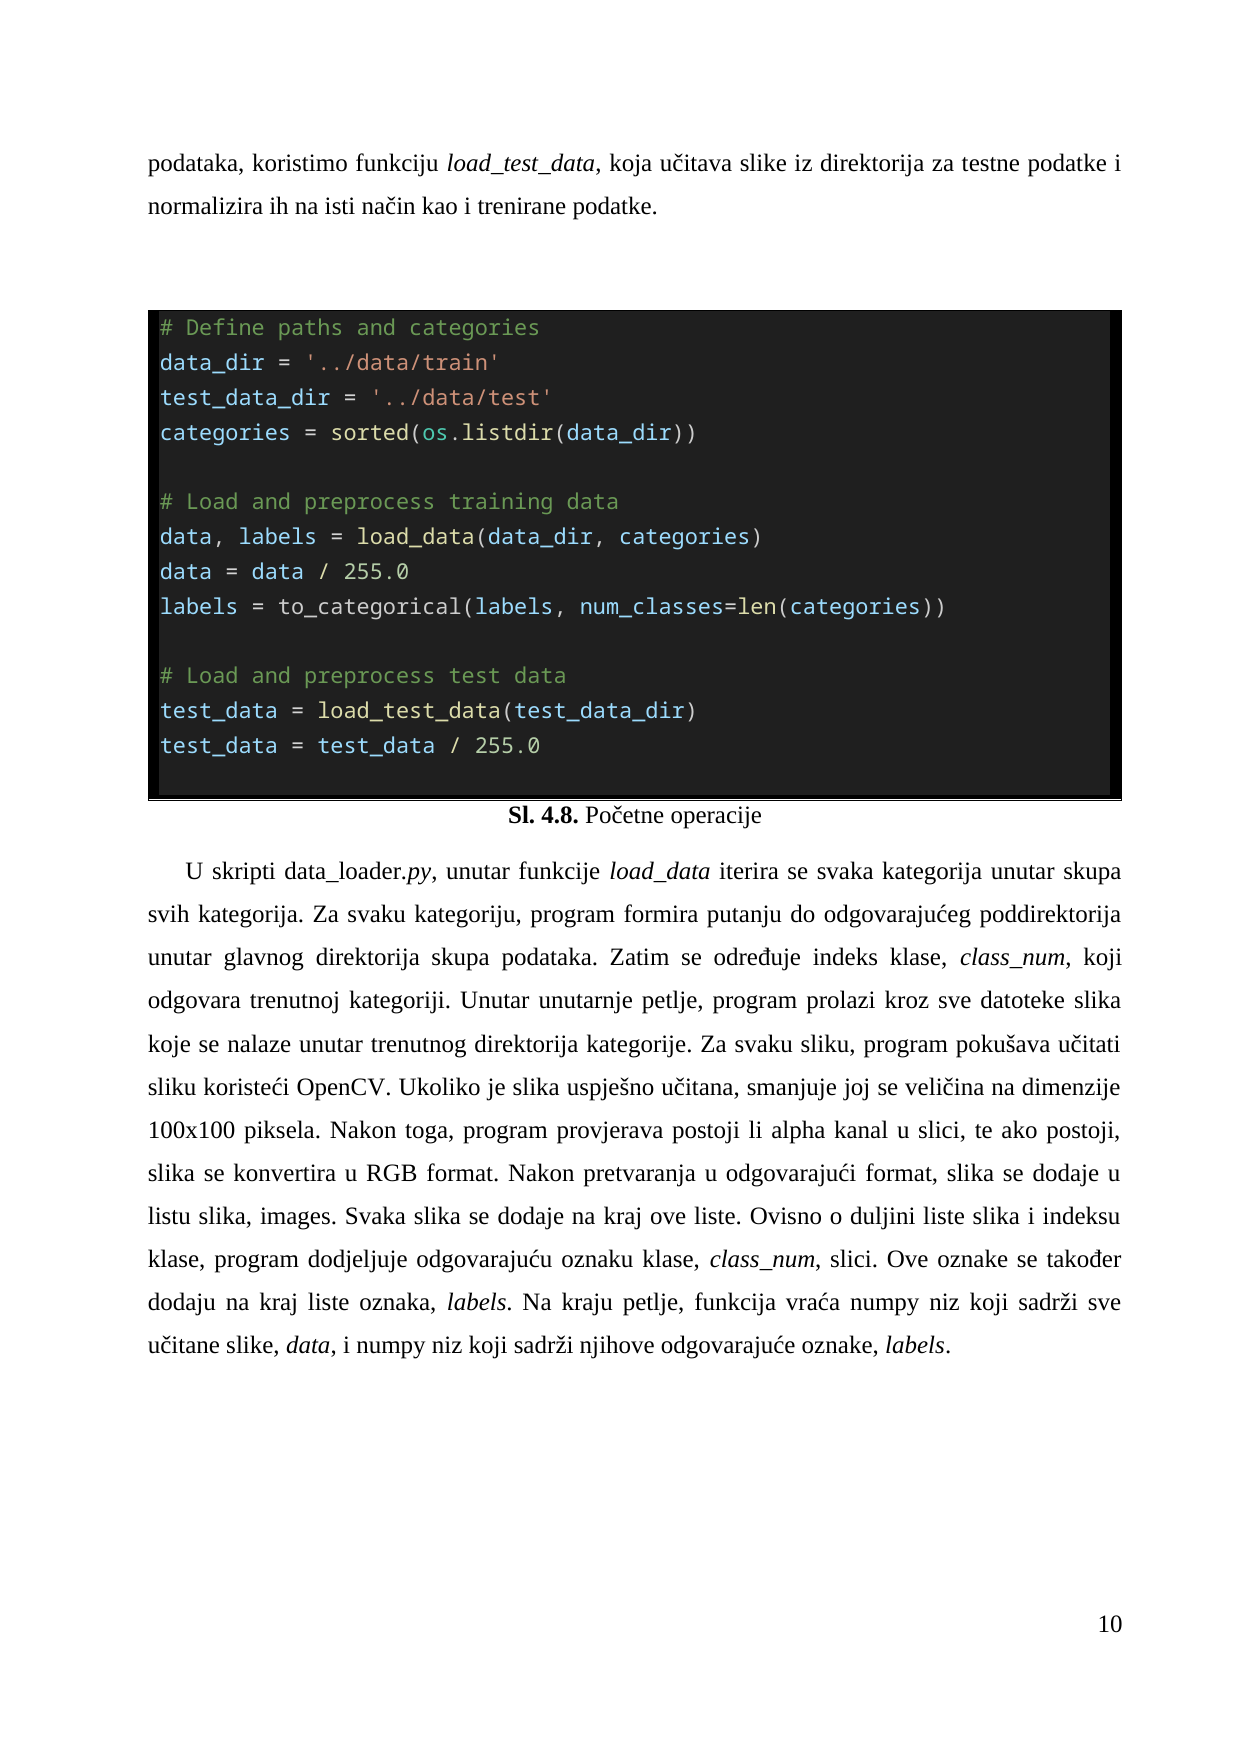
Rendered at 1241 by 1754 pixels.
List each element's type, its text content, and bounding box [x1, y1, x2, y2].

table_header # Define paths and categories data_dir = '../data/train' test_data_dir = '../data/test' categories = sorted(os.listdir(data_dir)) # Load and preprocess training data data, labels = load_data(data_dir, categories) data = data / 255.0 labels = to_categorical(labels, num_classes=len(categories)) # Load and preprocess test data test_data = load_test_data(test_data_dir) test_data = test_data / 255.0 [149, 311, 1121, 799]
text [148, 148, 1122, 219]
text U skripti data_loader.py, unutar funkcije load_data iterira se svaka kategorija unutar skupa svih kategorija. Za svaku kategoriju, program formira putanju do odgovarajućeg poddirektorija unutar glavnog direktorija skupa podataka. Zatim se određuje indeks klase, class_num, koji odgovara trenutnoj kategoriji. Unutar unutarnje petlje, program prolazi kroz sve datoteke slika koje se nalaze unutar trenutnog direktorija kategorije. Za svaku sliku, program pokušava učitati sliku koristeći OpenCV. Ukoliko je slika uspješno učitana, smanjuje joj se veličina na dimenzije 100x100 piksela. Nakon toga, program provjerava postoji li alpha kanal u slici, te ako postoji, slika se konvertira u RGB format. Nakon pretvaranja u odgovarajući format, slika se dodaje u listu slika, images. Svaka slika se dodaje na kraj ove liste. Ovisno o duljini liste slika i indeksu klase, program dodjeljuje odgovarajuću oznaku klase, class_num, slici. Ove oznake se također dodaju na kraj liste oznaka, labels. Na kraju petlje, funkcija vraća numpy niz koji sadrži sve učitane slike, data, i numpy niz koji sadrži njihove odgovarajuće oznake, labels. [148, 856, 1122, 1359]
